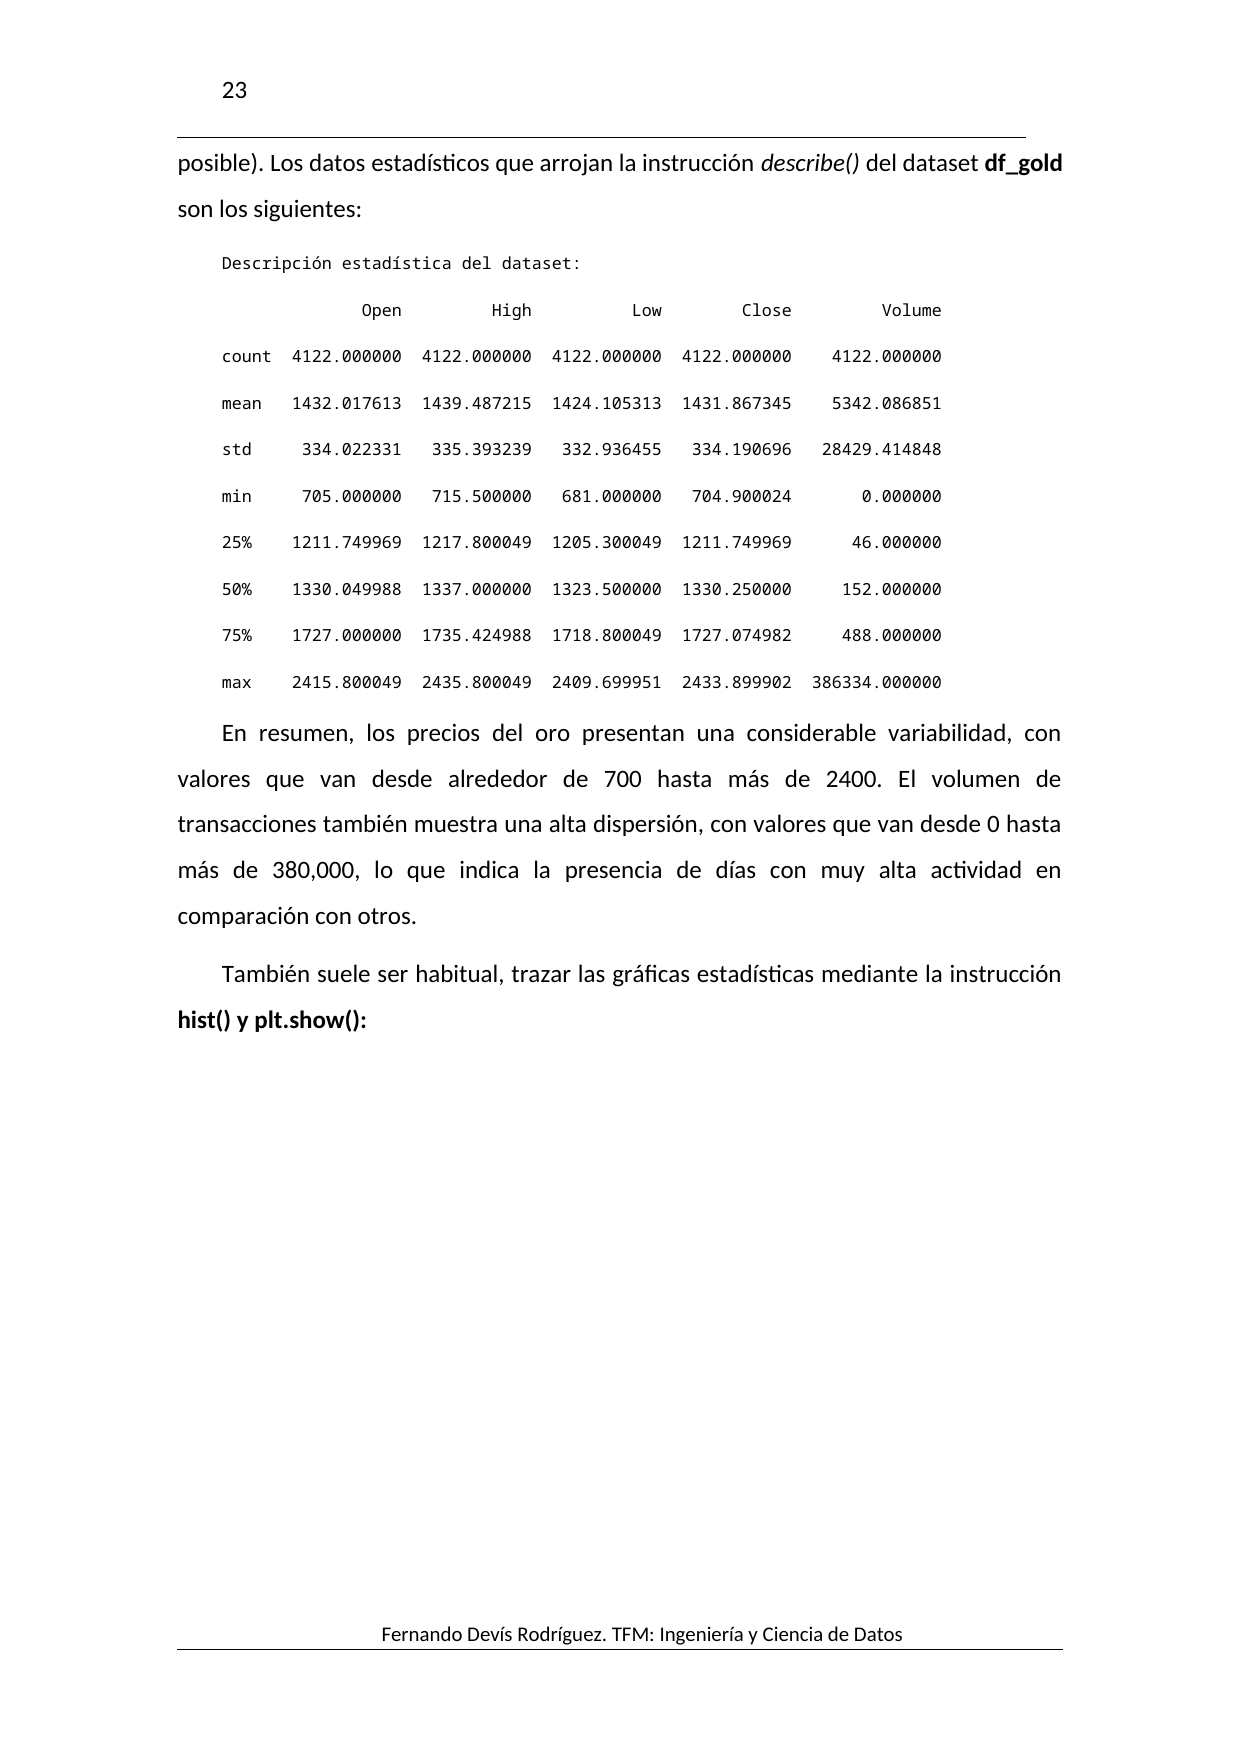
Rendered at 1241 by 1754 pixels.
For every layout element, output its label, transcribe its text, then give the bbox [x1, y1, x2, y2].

text std 334.022331 335.393239 332.936455 334.190696 28429.414848 [177, 438, 1063, 461]
text Descripción estadística del dataset: [177, 252, 1063, 274]
text min 705.000000 715.500000 681.000000 704.900024 0.000000 [177, 484, 1063, 507]
text max 2415.800049 2435.800049 2409.699951 2433.899902 386334.000000 [177, 671, 1063, 693]
text 25% 1211.749969 1217.800049 1205.300049 1211.749969 46.000000 [177, 531, 1063, 554]
text Open High Low Close Volume [177, 298, 1063, 321]
text mean 1432.017613 1439.487215 1424.105313 1431.867345 5342.086851 [177, 391, 1063, 414]
text 50% 1330.049988 1337.000000 1323.500000 1330.250000 152.000000 [177, 577, 1063, 600]
text También suele ser habitual, trazar las gráficas estadísticas mediante la instrucción hist() y plt.show(): [177, 958, 1063, 1034]
text 75% 1727.000000 1735.424988 1718.800049 1727.074982 488.000000 [177, 624, 1063, 647]
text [177, 148, 1063, 224]
text count 4122.000000 4122.000000 4122.000000 4122.000000 4122.000000 [177, 345, 1063, 367]
text En resumen, los precios del oro presentan una considerable variabilidad, con valores que van desde alrededor de 700 hasta más de 2400. El volumen de transacciones también muestra una alta dispersión, con valores que van desde 0 hasta más de 380,000, lo que indica la presencia de días con muy alta actividad en comparación con otros. [177, 717, 1063, 931]
